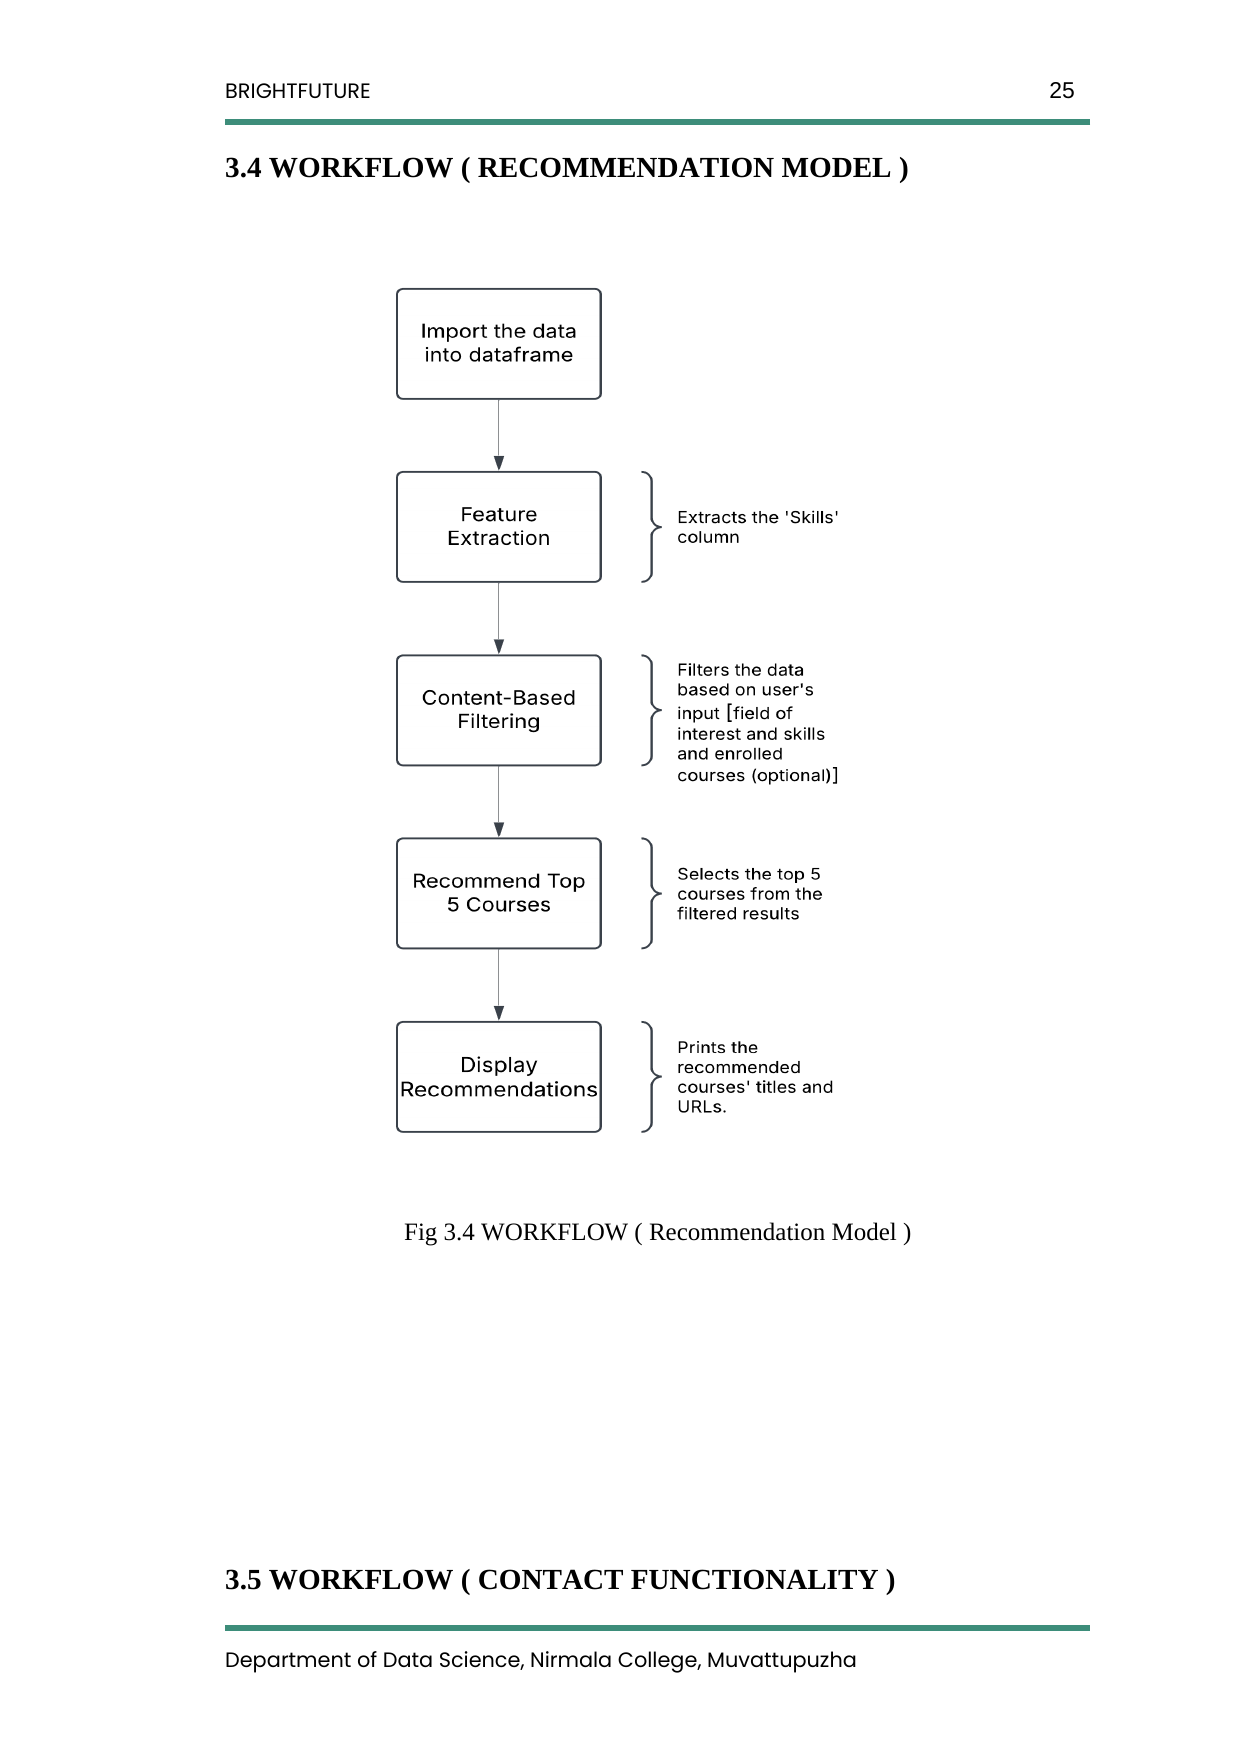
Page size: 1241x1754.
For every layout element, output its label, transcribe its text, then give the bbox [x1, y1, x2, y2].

picture [348, 250, 967, 1204]
text 3.4 WORKFLOW ( RECOMMENDATION MODEL ) [225, 150, 1090, 183]
text 3.5 WORKFLOW ( CONTACT FUNCTIONALITY ) [225, 1562, 1090, 1595]
text Fig 3.4 WORKFLOW ( Recommendation Model ) [225, 1217, 1090, 1246]
